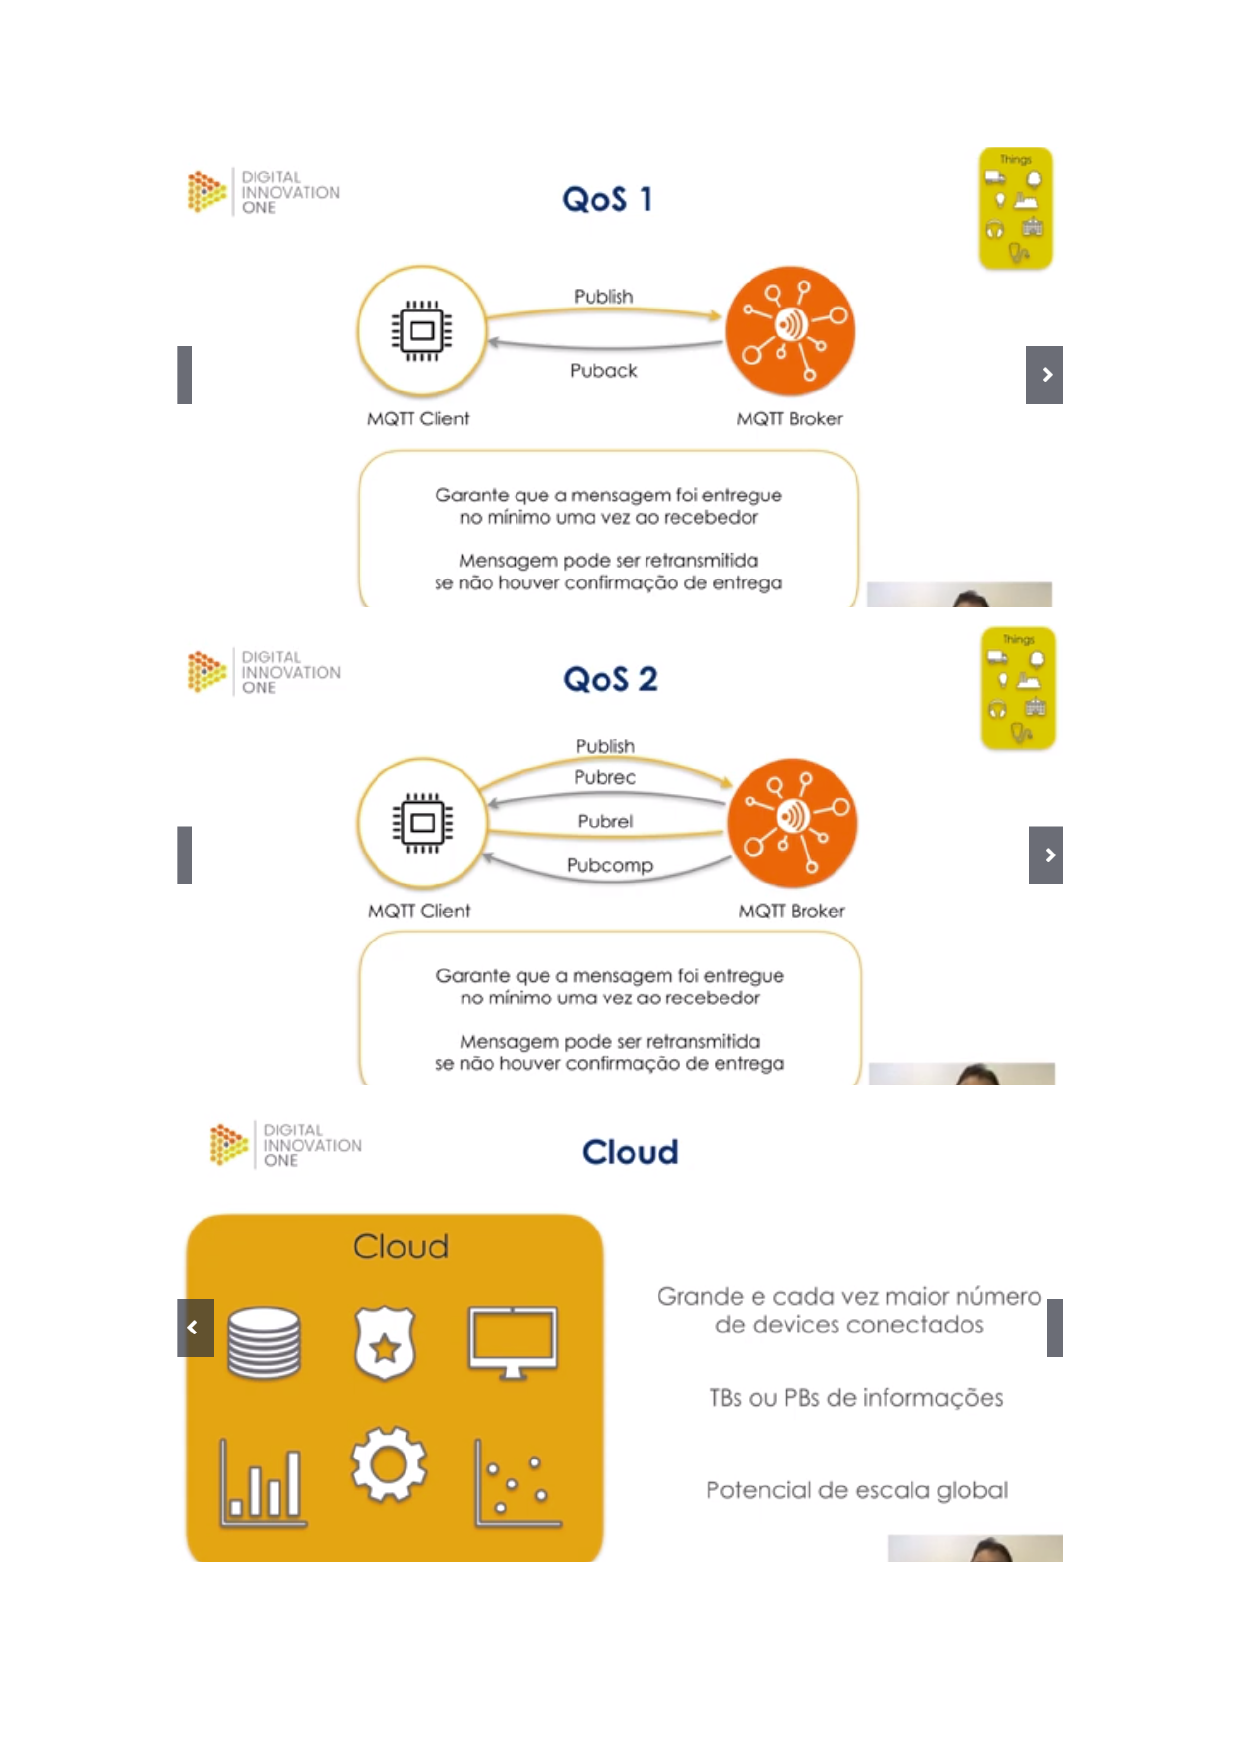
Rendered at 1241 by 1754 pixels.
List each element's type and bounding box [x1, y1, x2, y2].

picture [177, 1103, 1063, 1562]
picture [177, 625, 1063, 1085]
picture [177, 147, 1063, 607]
